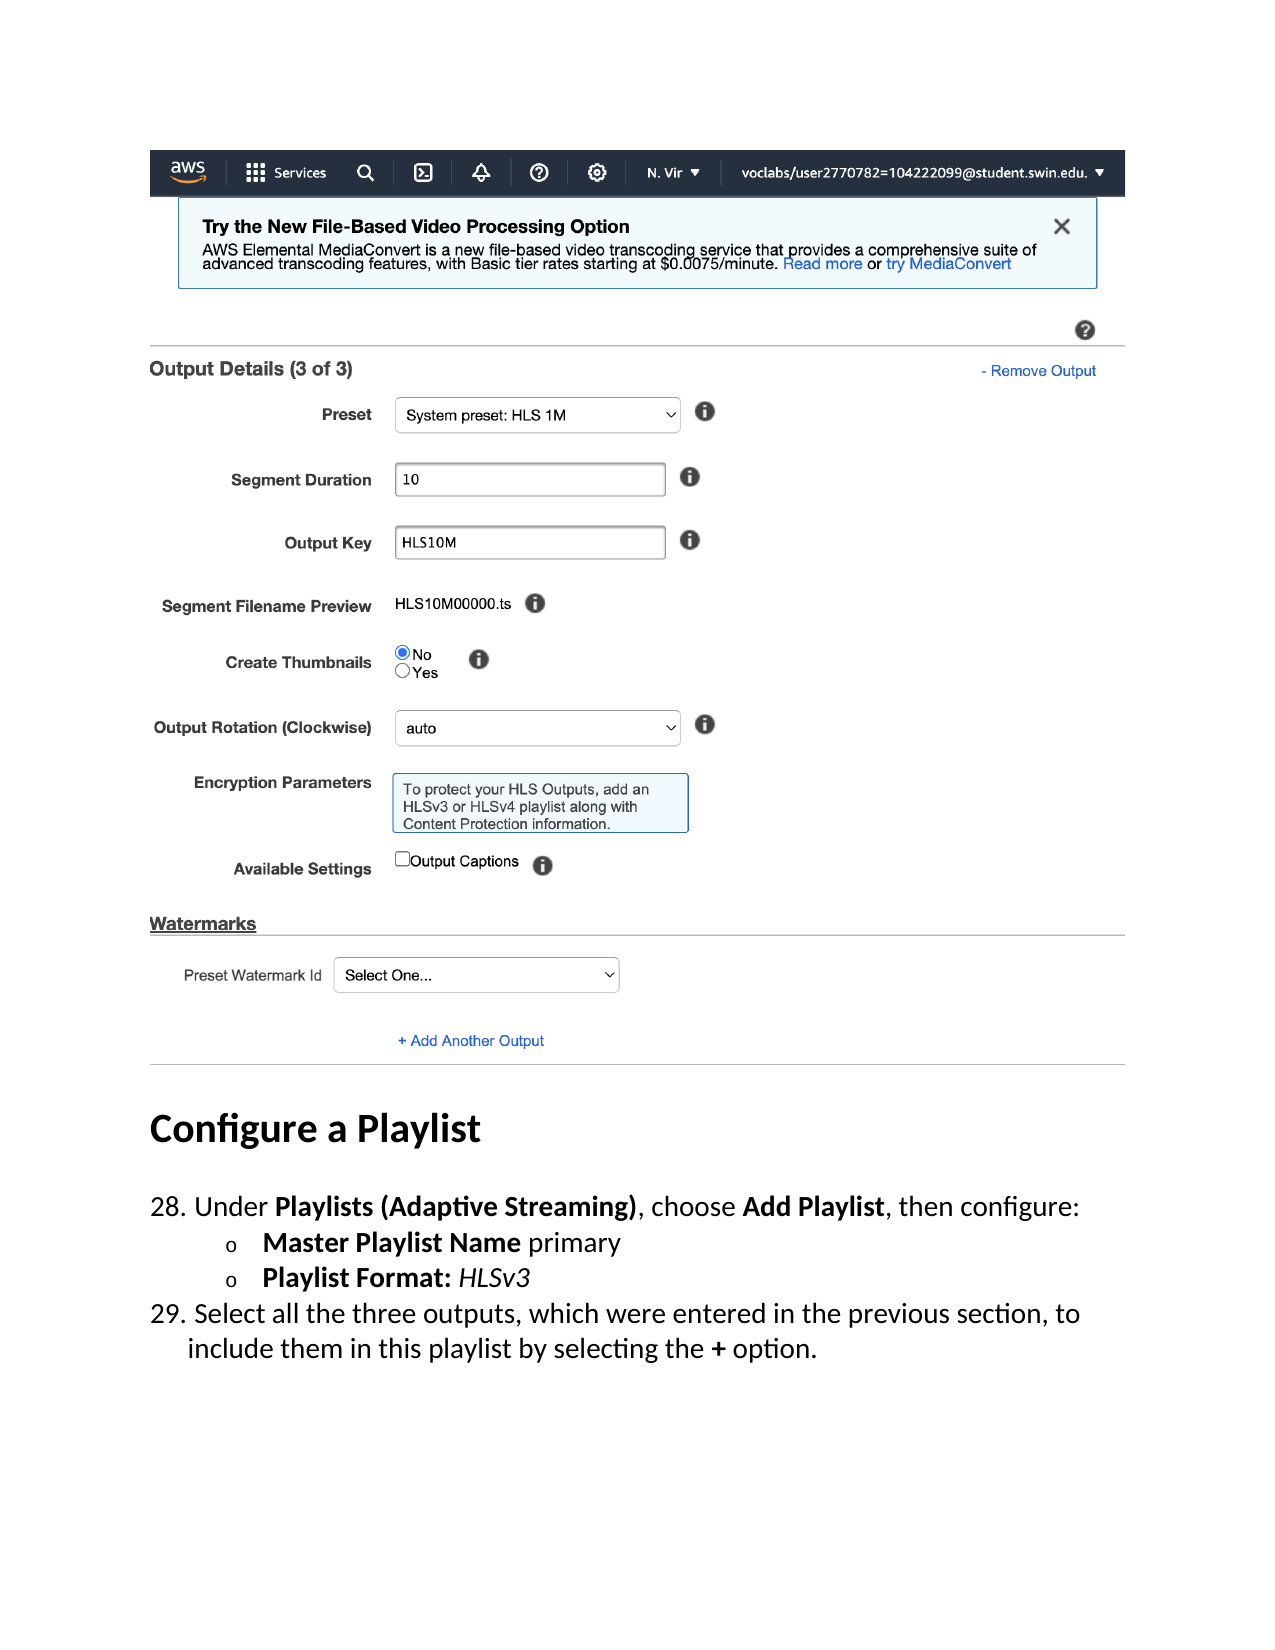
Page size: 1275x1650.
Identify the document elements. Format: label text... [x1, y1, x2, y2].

list Select all the three outputs, which were entered in the previous section, to include them in this playlist by selecting the + option. [150, 1295, 1125, 1366]
picture [150, 150, 1125, 1066]
list Master Playlist Name primary [225, 1224, 1125, 1259]
list Playlist Format: HLSv3 [225, 1259, 1125, 1295]
text Configure a Playlist [150, 1102, 1125, 1152]
list Under Playlists (Adaptive Streaming), choose Add Playlist, then configure: [150, 1188, 1125, 1224]
